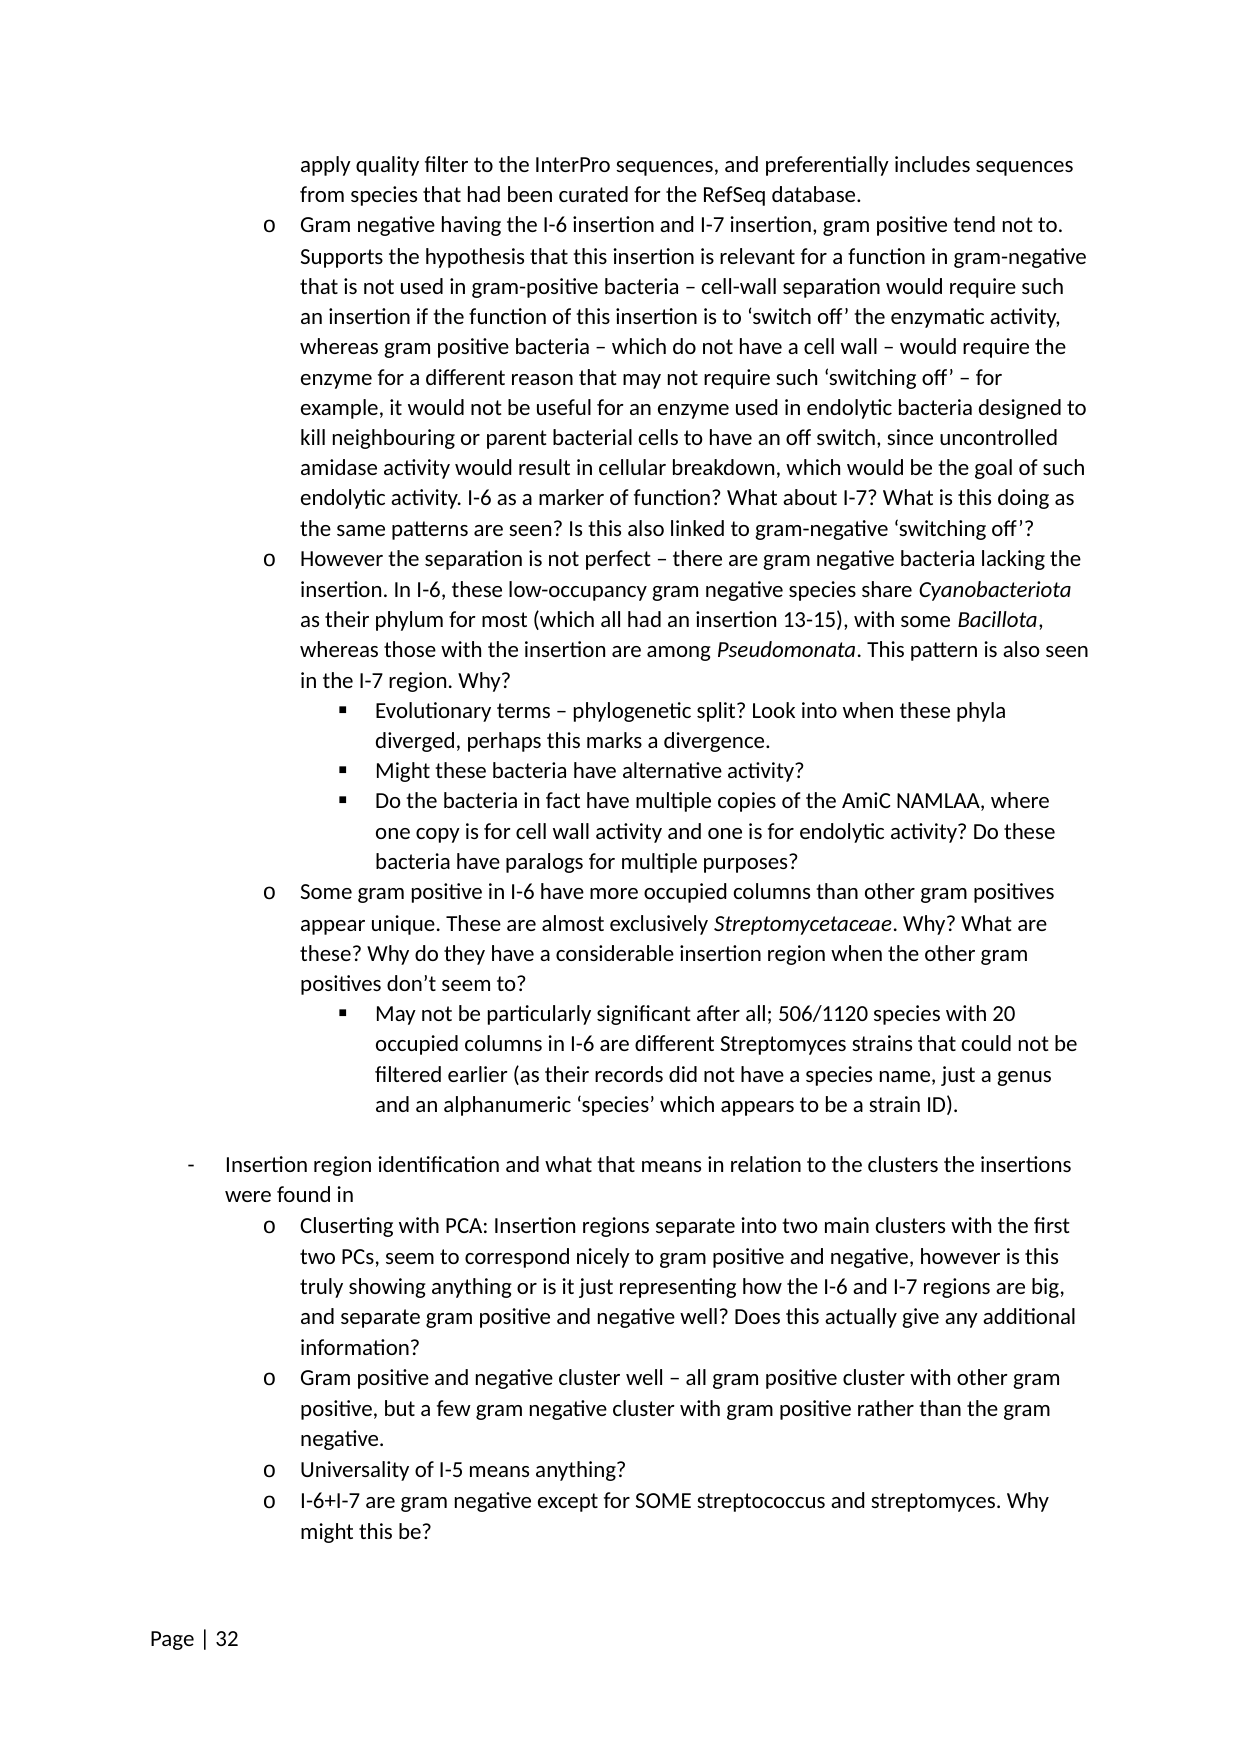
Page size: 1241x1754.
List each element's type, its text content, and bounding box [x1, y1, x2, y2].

list Insertion region identification and what that means in relation to the clusters the insertions were found in [187, 1150, 1090, 1208]
list Might these bacteria have alternative activity? [337, 756, 1090, 784]
list I-6+I-7 are gram negative except for SOME streptococcus and streptomyces. Why might this be? [262, 1486, 1090, 1546]
list Universality of I-5 means anything? [262, 1455, 1090, 1484]
list Some gram positive in I-6 have more occupied columns than other gram positives appear unique. These are almost exclusively Streptomycetaceae. Why? What are these? Why do they have a considerable insertion region when the other gram positives don’t seem to? [262, 877, 1090, 997]
list Evolutionary terms – phylogenetic split? Look into when these phyla diverged, perhaps this marks a divergence. [337, 696, 1090, 754]
list May not be particularly significant after all; 506/1120 species with 20 occupied columns in I-6 are different Streptomyces strains that could not be filtered earlier (as their records did not have a species name, just a genus and an alphanumeric ‘species’ which appears to be a strain ID). [337, 999, 1090, 1118]
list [262, 150, 1090, 208]
list Gram positive and negative cluster well – all gram positive cluster with other gram positive, but a few gram negative cluster with gram positive rather than the gram negative. [262, 1363, 1090, 1452]
list Gram negative having the I-6 insertion and I-7 insertion, gram positive tend not to. Supports the hypothesis that this insertion is relevant for a function in gram-negative that is not used in gram-positive bacteria – cell-wall separation would require such an insertion if the function of this insertion is to ‘switch off’ the enzymatic activity, whereas gram positive bacteria – which do not have a cell wall – would require the enzyme for a different reason that may not require such ‘switching off’ – for example, it would not be useful for an enzyme used in endolytic bacteria designed to kill neighbouring or parent bacterial cells to have an off switch, since uncontrolled amidase activity would result in cellular breakdown, which would be the goal of such endolytic activity. I-6 as a marker of function? What about I-7? What is this doing as the same patterns are seen? Is this also linked to gram-negative ‘switching off’? [262, 210, 1090, 542]
list However the separation is not perfect – there are gram negative bacteria lacking the insertion. In I-6, these low-occupancy gram negative species share Cyanobacteriota as their phylum for most (which all had an insertion 13-15), with some Bacillota, whereas those with the insertion are among Pseudomonata. This pattern is also seen in the I-7 region. Why? [262, 544, 1090, 694]
list Do the bacteria in fact have multiple copies of the AmiC NAMLAA, where one copy is for cell wall activity and one is for endolytic activity? Do these bacteria have paralogs for multiple purposes? [337, 787, 1090, 875]
list Cluserting with PCA: Insertion regions separate into two main clusters with the first two PCs, seem to correspond nicely to gram positive and negative, however is this truly showing anything or is it just representing how the I-6 and I-7 regions are big, and separate gram positive and negative well? Does this actually give any additional information? [262, 1211, 1090, 1361]
